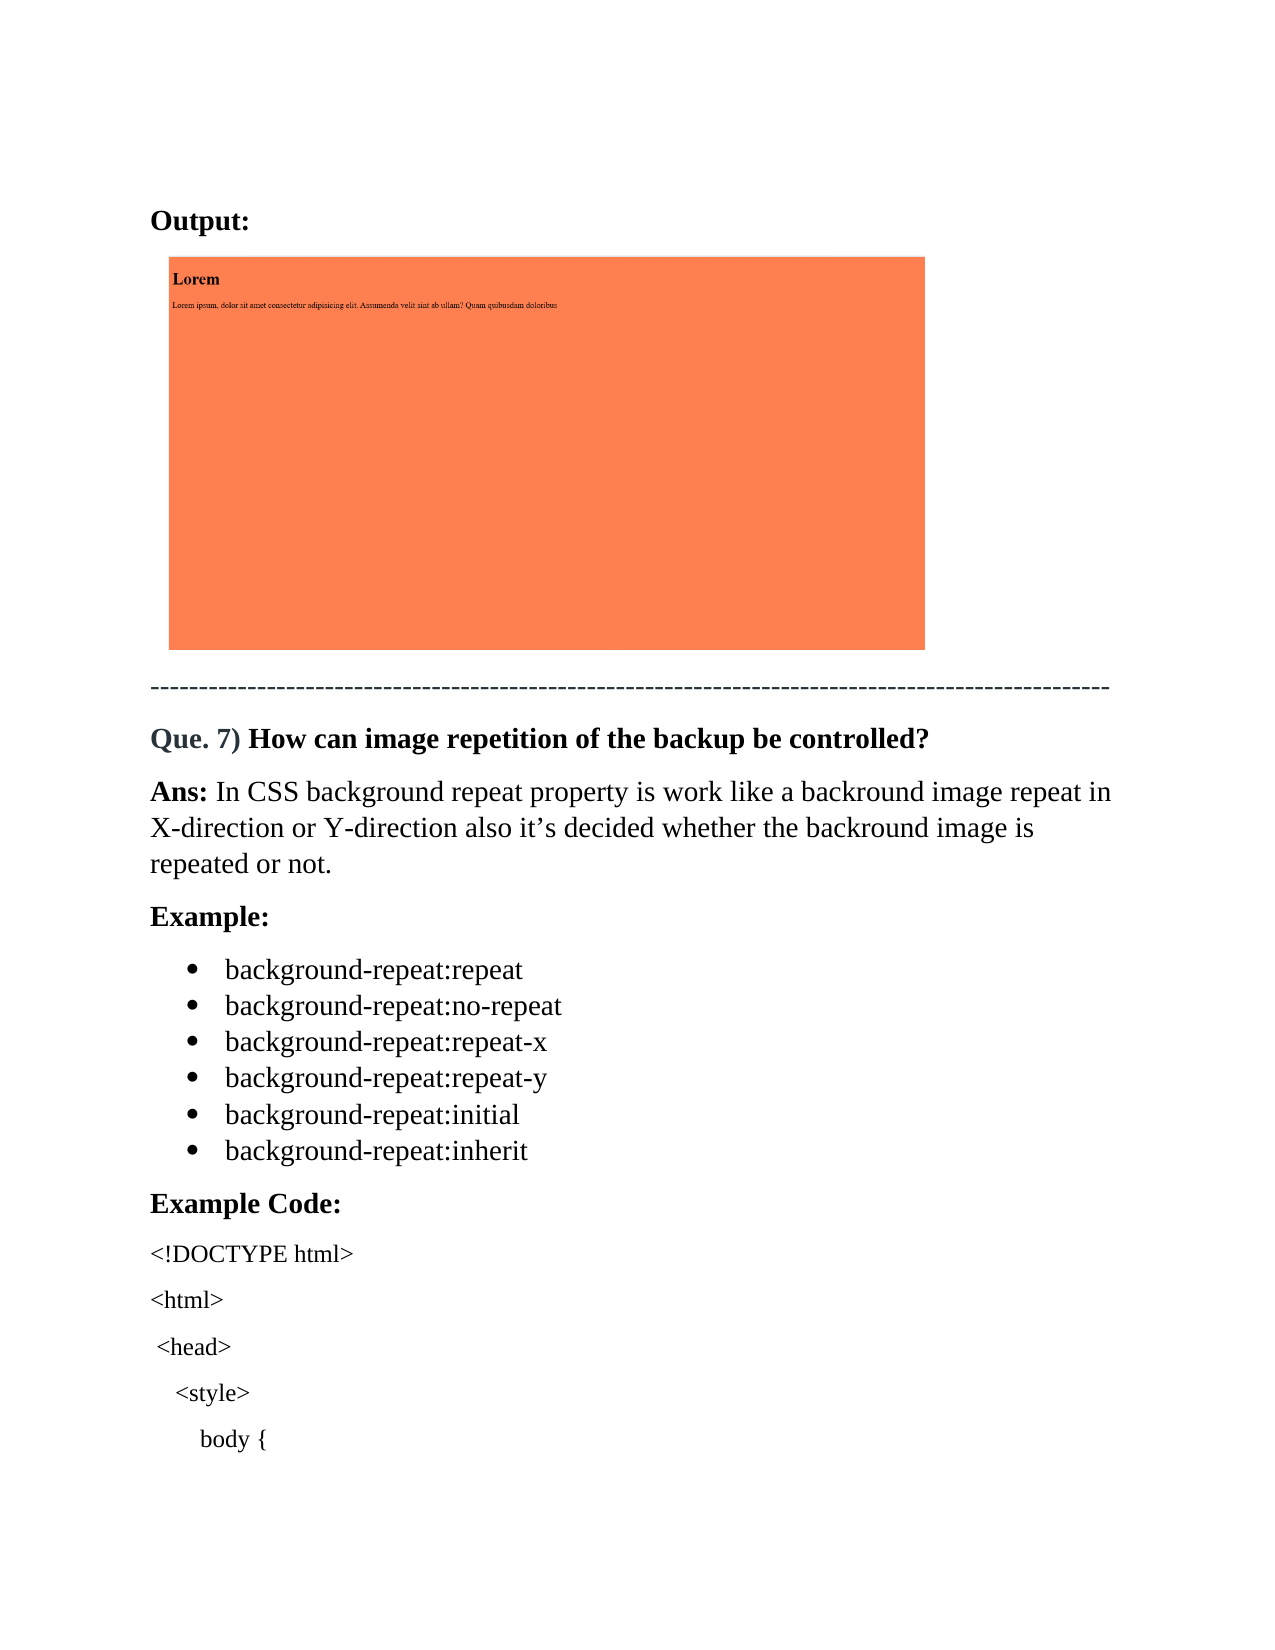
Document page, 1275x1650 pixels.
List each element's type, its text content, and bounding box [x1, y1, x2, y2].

text --------------------------------------------------------------------------------------------------- [150, 668, 1125, 702]
list background-repeat:inherit [187, 1133, 1125, 1167]
list background-repeat:repeat-y [187, 1061, 1125, 1094]
text body { [150, 1424, 1125, 1454]
text <!DOCTYPE html> [150, 1239, 1125, 1268]
list background-repeat:no-repeat [187, 988, 1125, 1022]
text Example Code: [150, 1186, 1125, 1219]
text Ans: In CSS background repeat property is work like a backround image repeat in X-direction or Y-direction also it’s decided whether the backround image is repeated or not. [150, 774, 1125, 880]
list background-repeat:repeat-x [187, 1024, 1125, 1058]
text Example: [150, 899, 1125, 932]
text <style> [150, 1378, 1125, 1407]
text <html> [150, 1285, 1125, 1315]
text Output: [150, 203, 1125, 236]
text Que. 7) How can image repetition of the backup be controlled? [150, 721, 1125, 754]
text <head> [150, 1331, 1125, 1361]
list background-repeat:initial [187, 1097, 1125, 1130]
list background-repeat:repeat [187, 952, 1125, 985]
